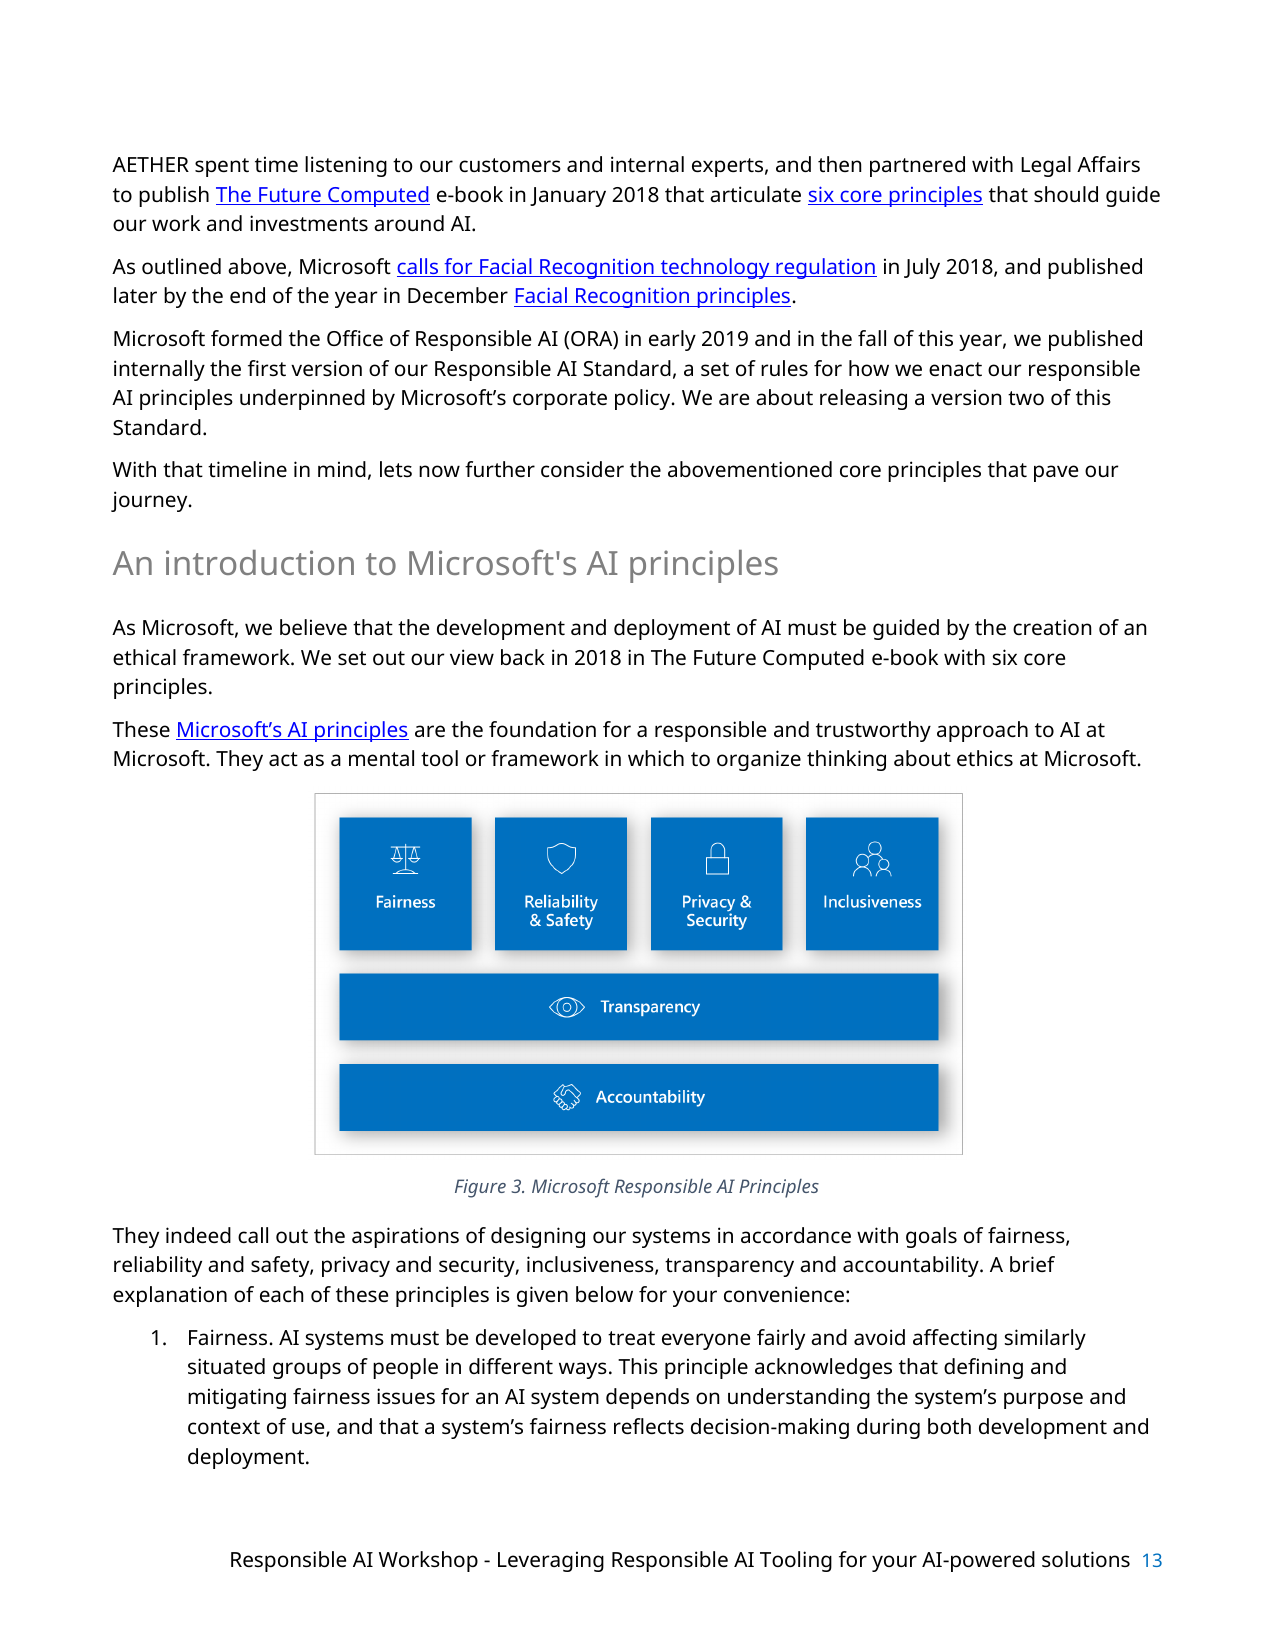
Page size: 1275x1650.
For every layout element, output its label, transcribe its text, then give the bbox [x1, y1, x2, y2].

text Microsoft formed the Office of Responsible AI (ORA) in early 2019 and in the fall of this year, we published internally the first version of our Responsible AI Standard, a set of rules for how we enact our responsible AI principles underpinned by Microsoft’s corporate policy. We are about releasing a version two of this Standard. [112, 324, 1162, 442]
text As Microsoft, we believe that the development and deployment of AI must be guided by the creation of an ethical framework. We set out our view back in 2018 in The Future Computed e-book with six core principles. [112, 613, 1162, 701]
subtitle An introduction to Microsoft's AI principles [112, 540, 1162, 586]
text They indeed call out the aspirations of designing our systems in accordance with goals of fairness, reliability and safety, privacy and security, inclusiveness, transparency and accountability. A brief explanation of each of these principles is given below for your convenience: [112, 1221, 1162, 1309]
text These Microsoft’s AI principles are the foundation for a responsible and trustworthy approach to AI at Microsoft. They act as a mental tool or framework in which to organize thinking about ethics at Microsoft. [112, 715, 1162, 773]
text Figure 3. Microsoft Responsible AI Principles [112, 1173, 1162, 1199]
list Fairness. AI systems must be developed to treat everyone fairly and avoid affecting similarly situated groups of people in different ways. This principle acknowledges that defining and mitigating fairness issues for an AI system depends on understanding the system’s purpose and context of use, and that a system’s fairness reflects decision-making during both development and deployment. [150, 1323, 1162, 1470]
picture [308, 786, 967, 1160]
text With that timeline in mind, lets now further consider the abovementioned core principles that pave our journey. [112, 456, 1162, 514]
text As outlined above, Microsoft calls for Facial Recognition technology regulation in July 2018, and published later by the end of the year in December Facial Recognition principles. [112, 252, 1162, 310]
text AETHER spent time listening to our customers and internal experts, and then partnered with Legal Affairs to publish The Future Computed e-book in January 2018 that articulate six core principles that should guide our work and investments around AI. [112, 150, 1162, 238]
